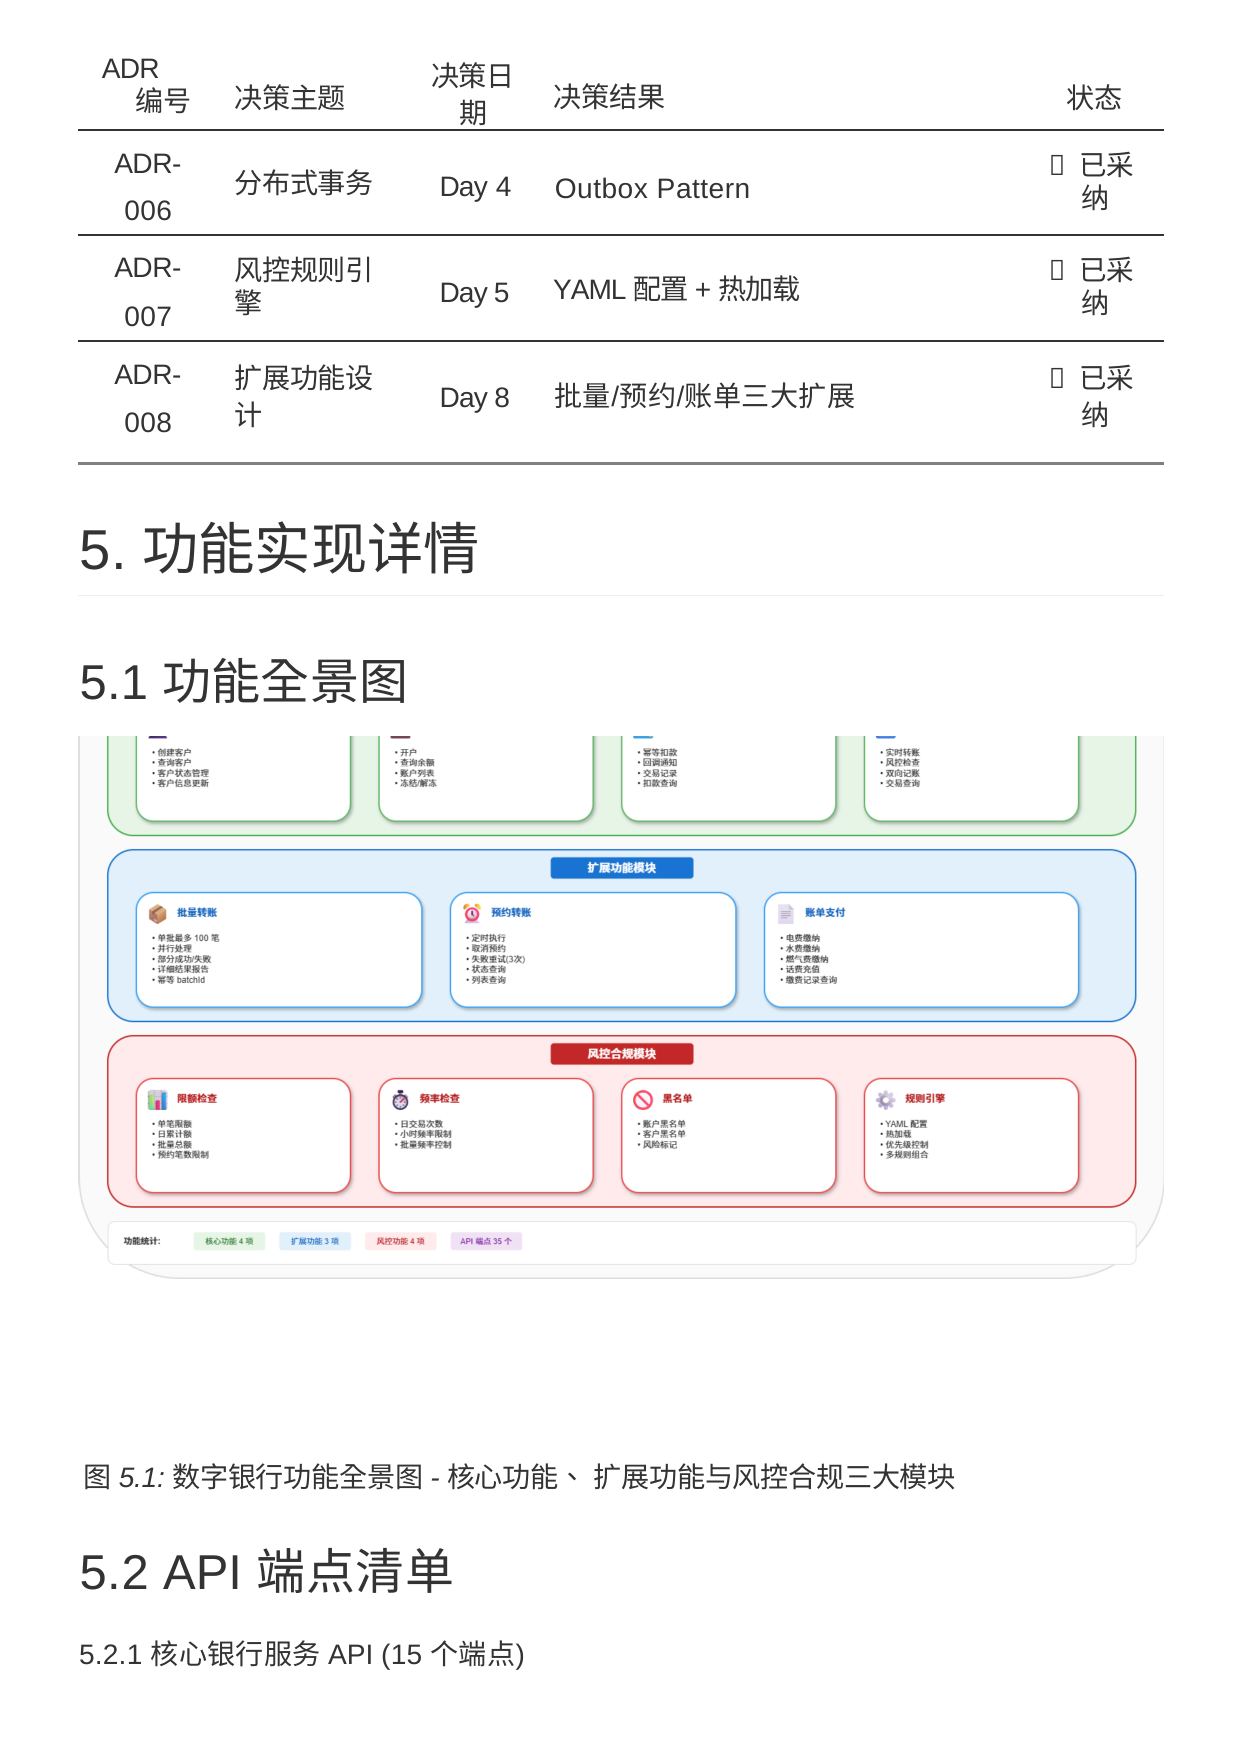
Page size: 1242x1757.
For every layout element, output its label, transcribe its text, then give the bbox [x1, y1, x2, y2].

text 图 5.1: 数字银行功能全景图 - 核心功能、 扩展功能与风控合规三大模块 [83, 1461, 1164, 1493]
table_cell Day 5 [406, 236, 530, 340]
text 决策日 [431, 62, 543, 92]
table_cell 风控规则引擎 [207, 236, 406, 340]
text 5.1 功能全景图 [79, 654, 1164, 711]
table_cell ✅ 已采纳 [952, 342, 1164, 462]
table_header Outbox Pattern [530, 131, 952, 234]
picture [78, 736, 1164, 1279]
text 5.2.1 核心银行服务 API (15 个端点) [79, 1640, 1164, 1670]
table_cell Day 8 [406, 342, 530, 462]
table_header Day 4 [406, 131, 530, 234]
table_cell ADR- 008 [78, 342, 207, 462]
table_cell YAML 配置 + 热加载 [530, 236, 952, 340]
text 决策主题 [234, 84, 421, 114]
text 5.2 API 端点清单 [79, 1544, 1164, 1600]
table_cell ✅ 已采纳 [952, 236, 1164, 340]
table_header ADR- 006 [78, 131, 207, 234]
table_header 分布式事务 [207, 131, 406, 234]
text 状态 [1067, 84, 1164, 114]
table_cell ADR- 007 [78, 236, 207, 340]
text 期 [459, 100, 543, 129]
table_cell 5. 功能实现详情 [78, 465, 1164, 595]
text 决策结果 [554, 84, 1056, 114]
table_header ✅ 已采纳 [952, 131, 1164, 234]
text ADR 编号 [102, 55, 194, 120]
table_cell 批量/预约/账单三大扩展 [530, 342, 952, 462]
table_cell 扩展功能设计 [207, 342, 406, 462]
